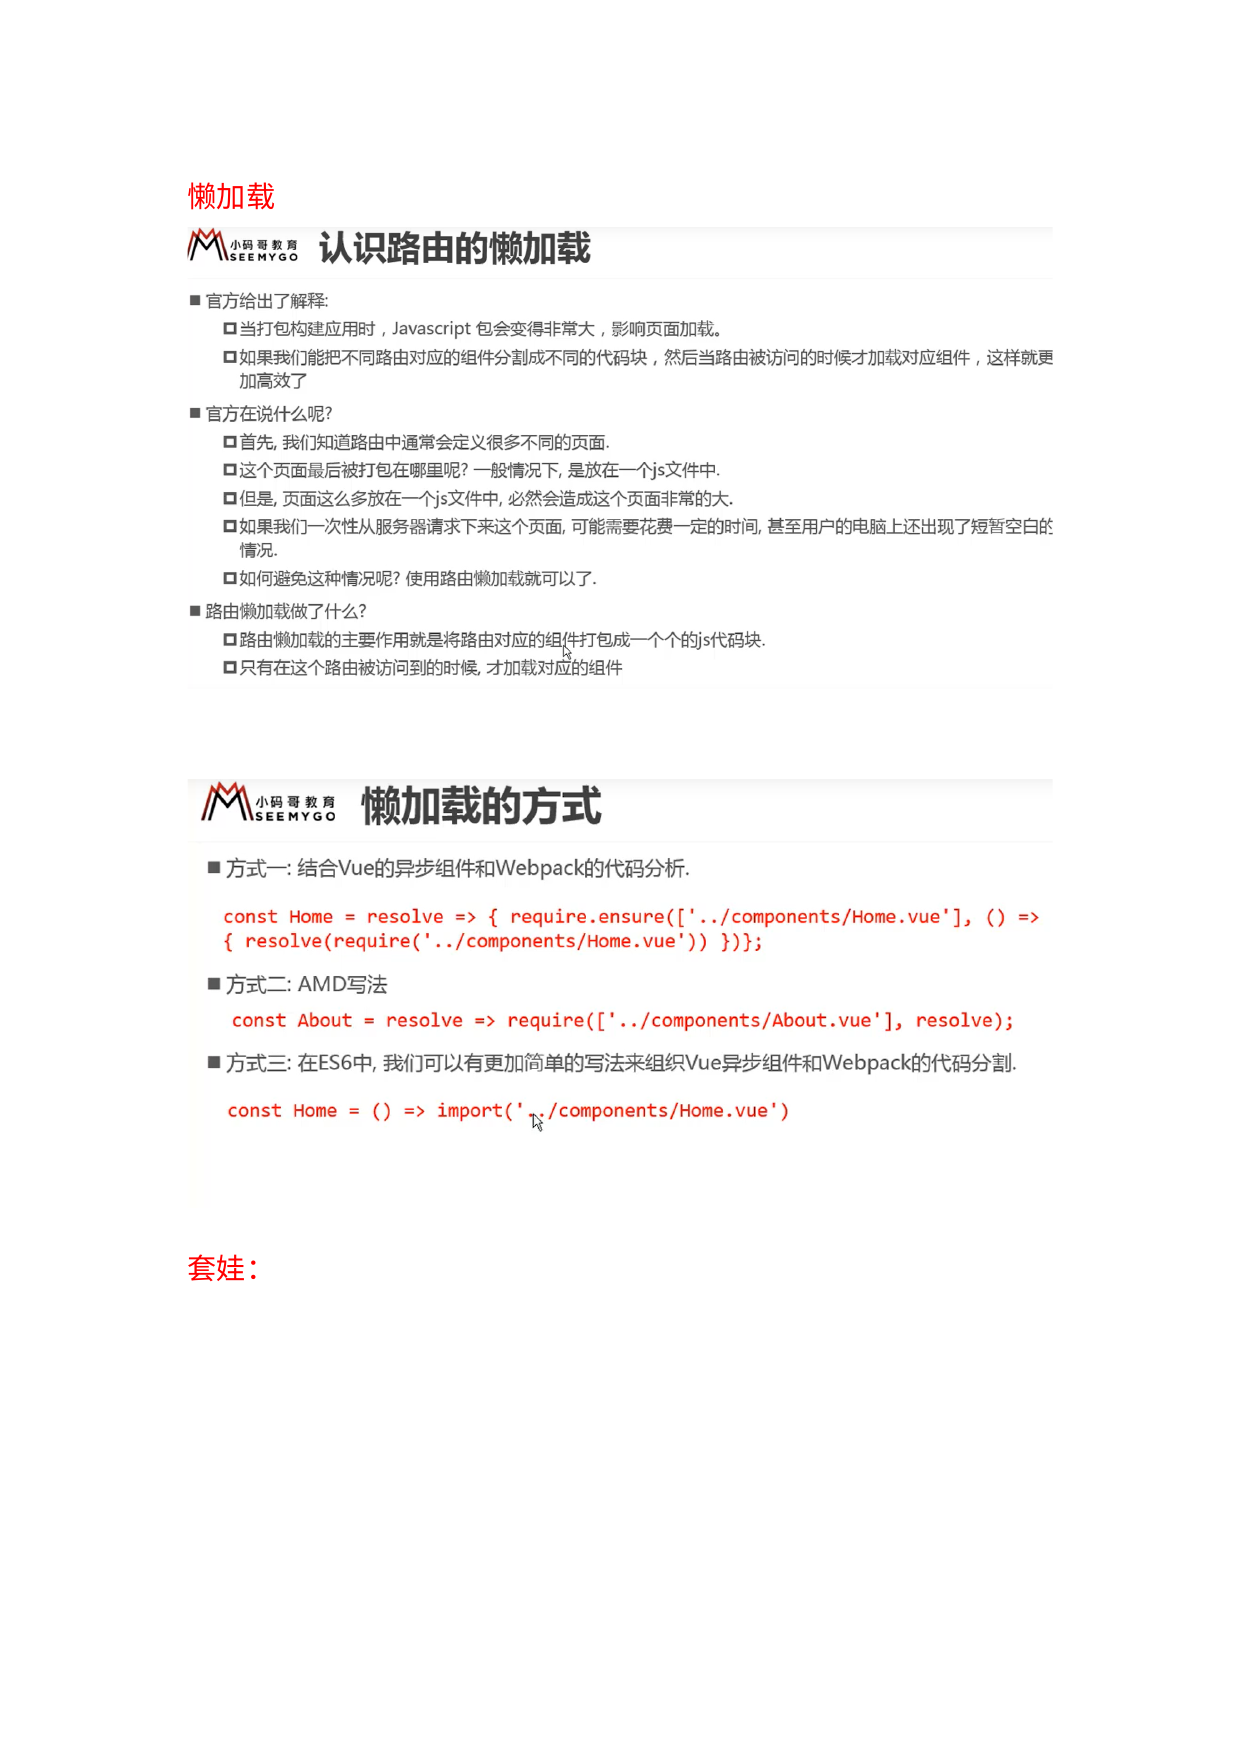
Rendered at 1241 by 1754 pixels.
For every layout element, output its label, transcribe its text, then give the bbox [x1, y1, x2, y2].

text 懒加载 [187, 162, 1053, 227]
picture [187, 779, 1053, 1208]
picture [187, 227, 1053, 689]
text 套娃： [187, 1234, 1053, 1299]
